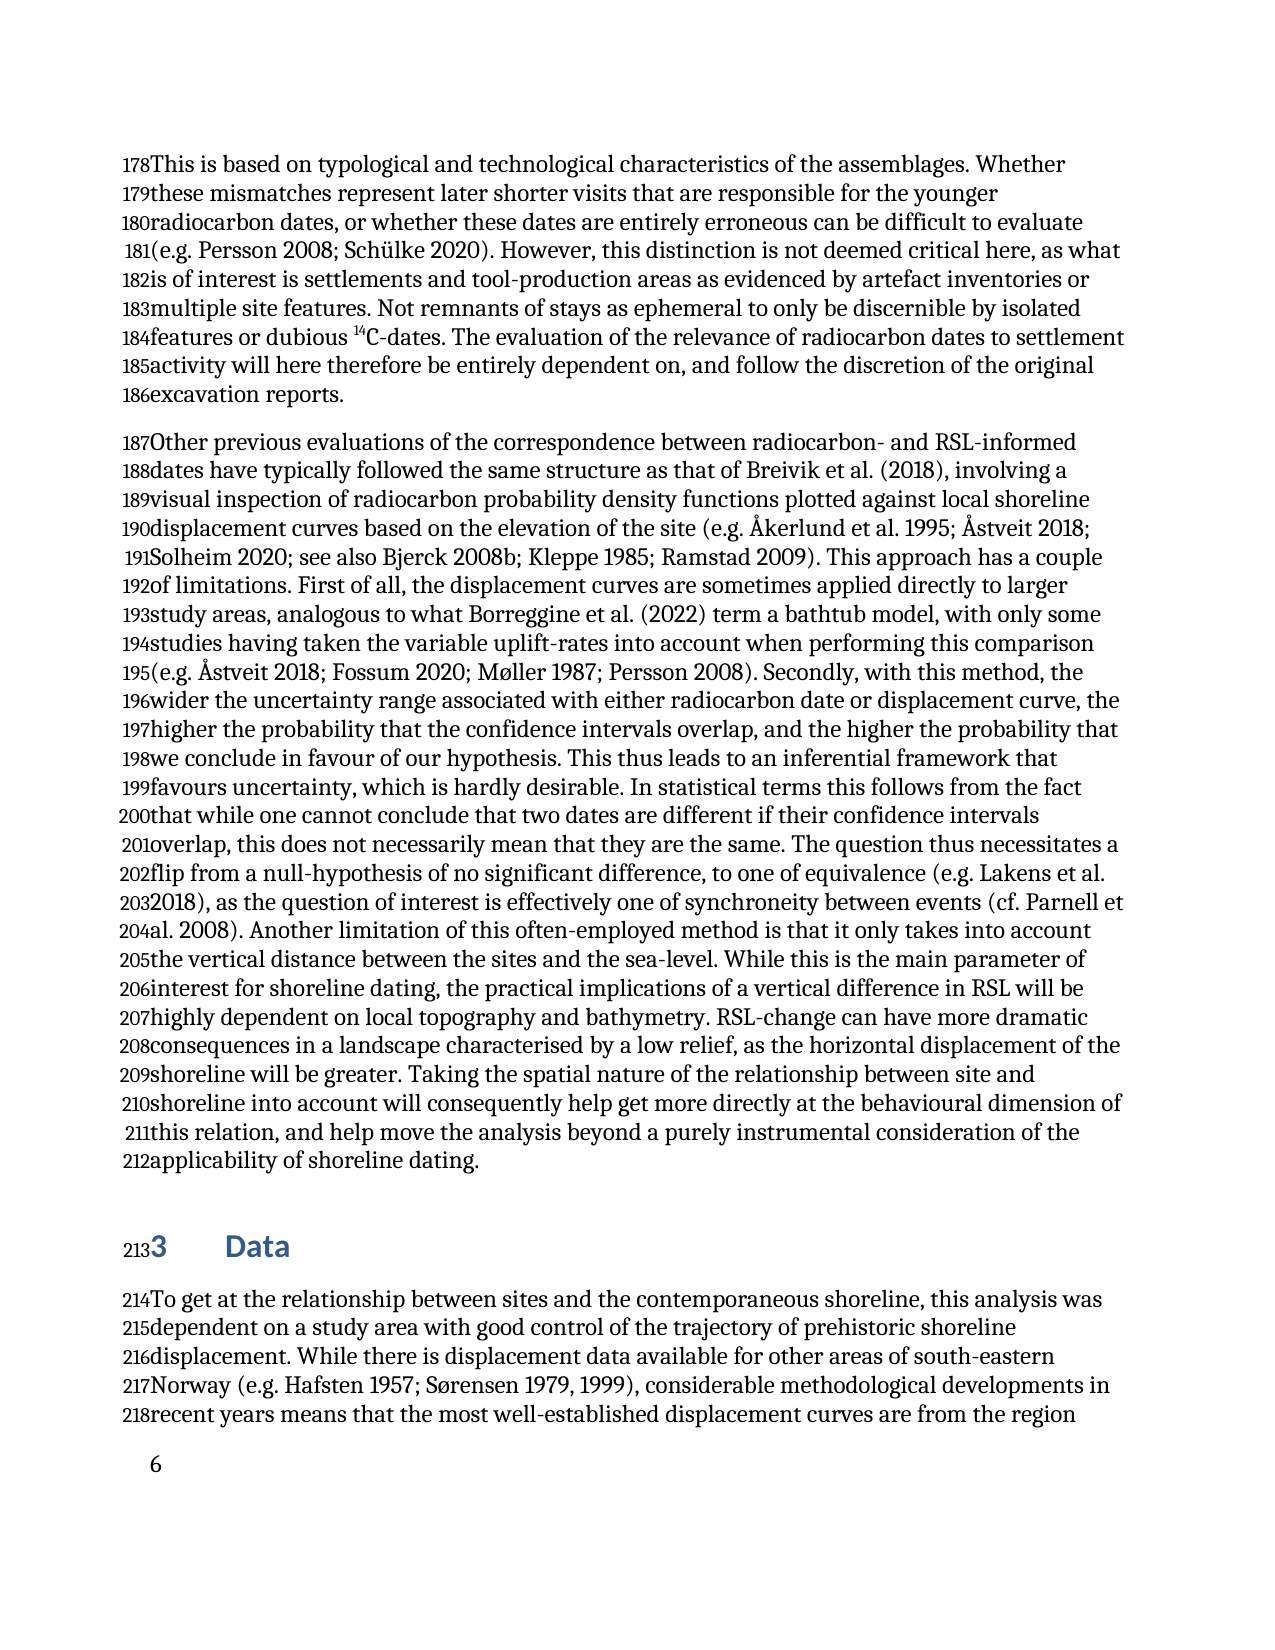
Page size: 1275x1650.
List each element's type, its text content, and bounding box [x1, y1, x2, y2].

text Other previous evaluations of the correspondence between radiocarbon- and RSL-informed dates have typically followed the same structure as that of Breivik et al. (2018), involving a visual inspection of radiocarbon probability density functions plotted against local shoreline displacement curves based on the elevation of the site (e.g. Åkerlund et al. 1995; Åstveit 2018; Solheim 2020; see also Bjerck 2008b; Kleppe 1985; Ramstad 2009). This approach has a couple of limitations. First of all, the displacement curves are sometimes applied directly to larger study areas, analogous to what Borreggine et al. (2022) term a bathtub model, with only some studies having taken the variable uplift-rates into account when performing this comparison (e.g. Åstveit 2018; Fossum 2020; Møller 1987; Persson 2008). Secondly, with this method, the wider the uncertainty range associated with either radiocarbon date or displacement curve, the higher the probability that the confidence intervals overlap, and the higher the probability that we conclude in favour of our hypothesis. This thus leads to an inferential framework that favours uncertainty, which is hardly desirable. In statistical terms this follows from the fact that while one cannot conclude that two dates are different if their confidence intervals overlap, this does not necessarily mean that they are the same. The question thus necessitates a flip from a null-hypothesis of no significant difference, to one of equivalence (e.g. Lakens et al. 2018), as the question of interest is effectively one of synchroneity between events (cf. Parnell et al. 2008). Another limitation of this often-employed method is that it only takes into account the vertical distance between the sites and the sea-level. While this is the main parameter of interest for shoreline dating, the practical implications of a vertical difference in RSL will be highly dependent on local topography and bathymetry. RSL-change can have more dramatic consequences in a landscape characterised by a low relief, as the horizontal displacement of the shoreline will be greater. Taking the spatial nature of the relationship between site and shoreline into account will consequently help get more directly at the behavioural dimension of this relation, and help move the analysis beyond a purely instrumental consideration of the applicability of shoreline dating. [150, 427, 1125, 1175]
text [150, 150, 1125, 409]
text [150, 1284, 1125, 1428]
subtitle 3 Data [150, 1225, 1125, 1266]
